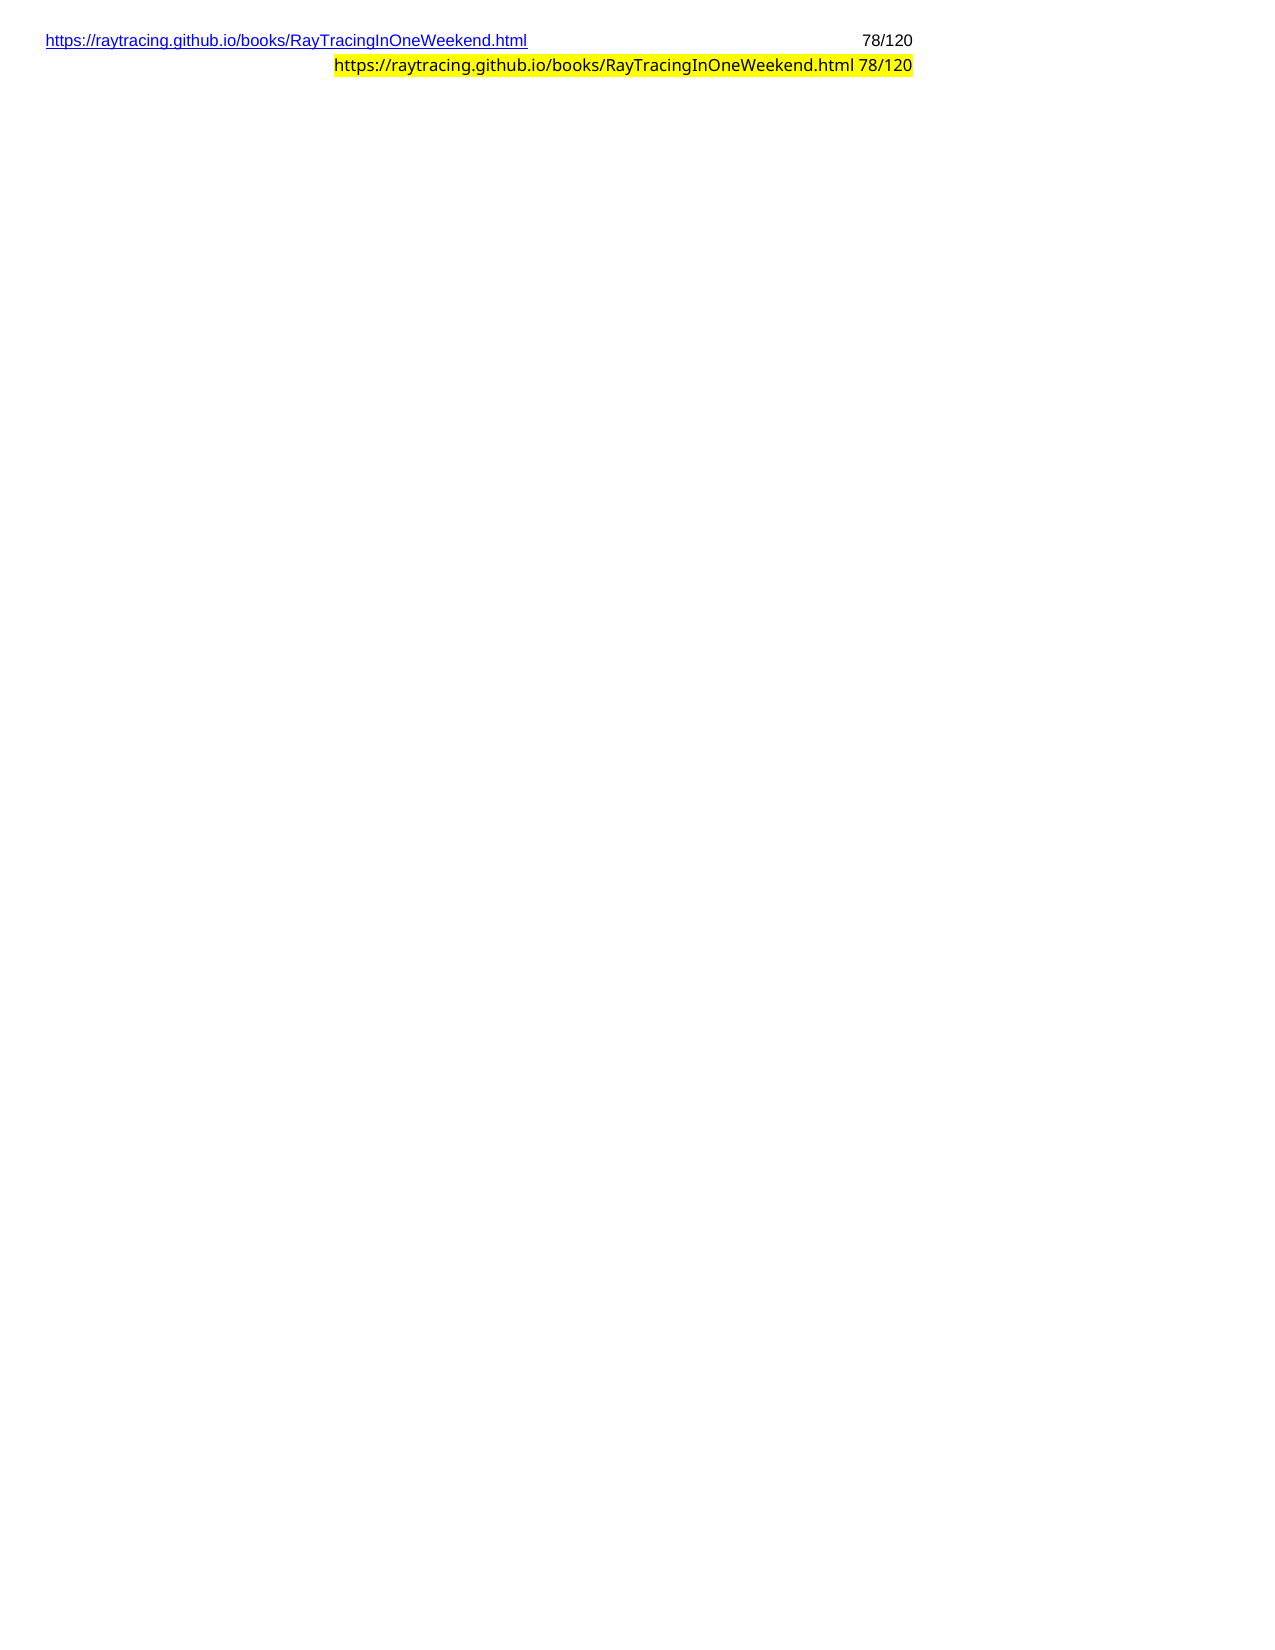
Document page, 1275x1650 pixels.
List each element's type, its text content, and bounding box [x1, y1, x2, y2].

text https://raytracing.github.io/books/RayTracingInOneWeekend.html 78/120 https://raytracing.github.io/books/RayTracingInOneWeekend.html 78/120 [45, 31, 838, 77]
